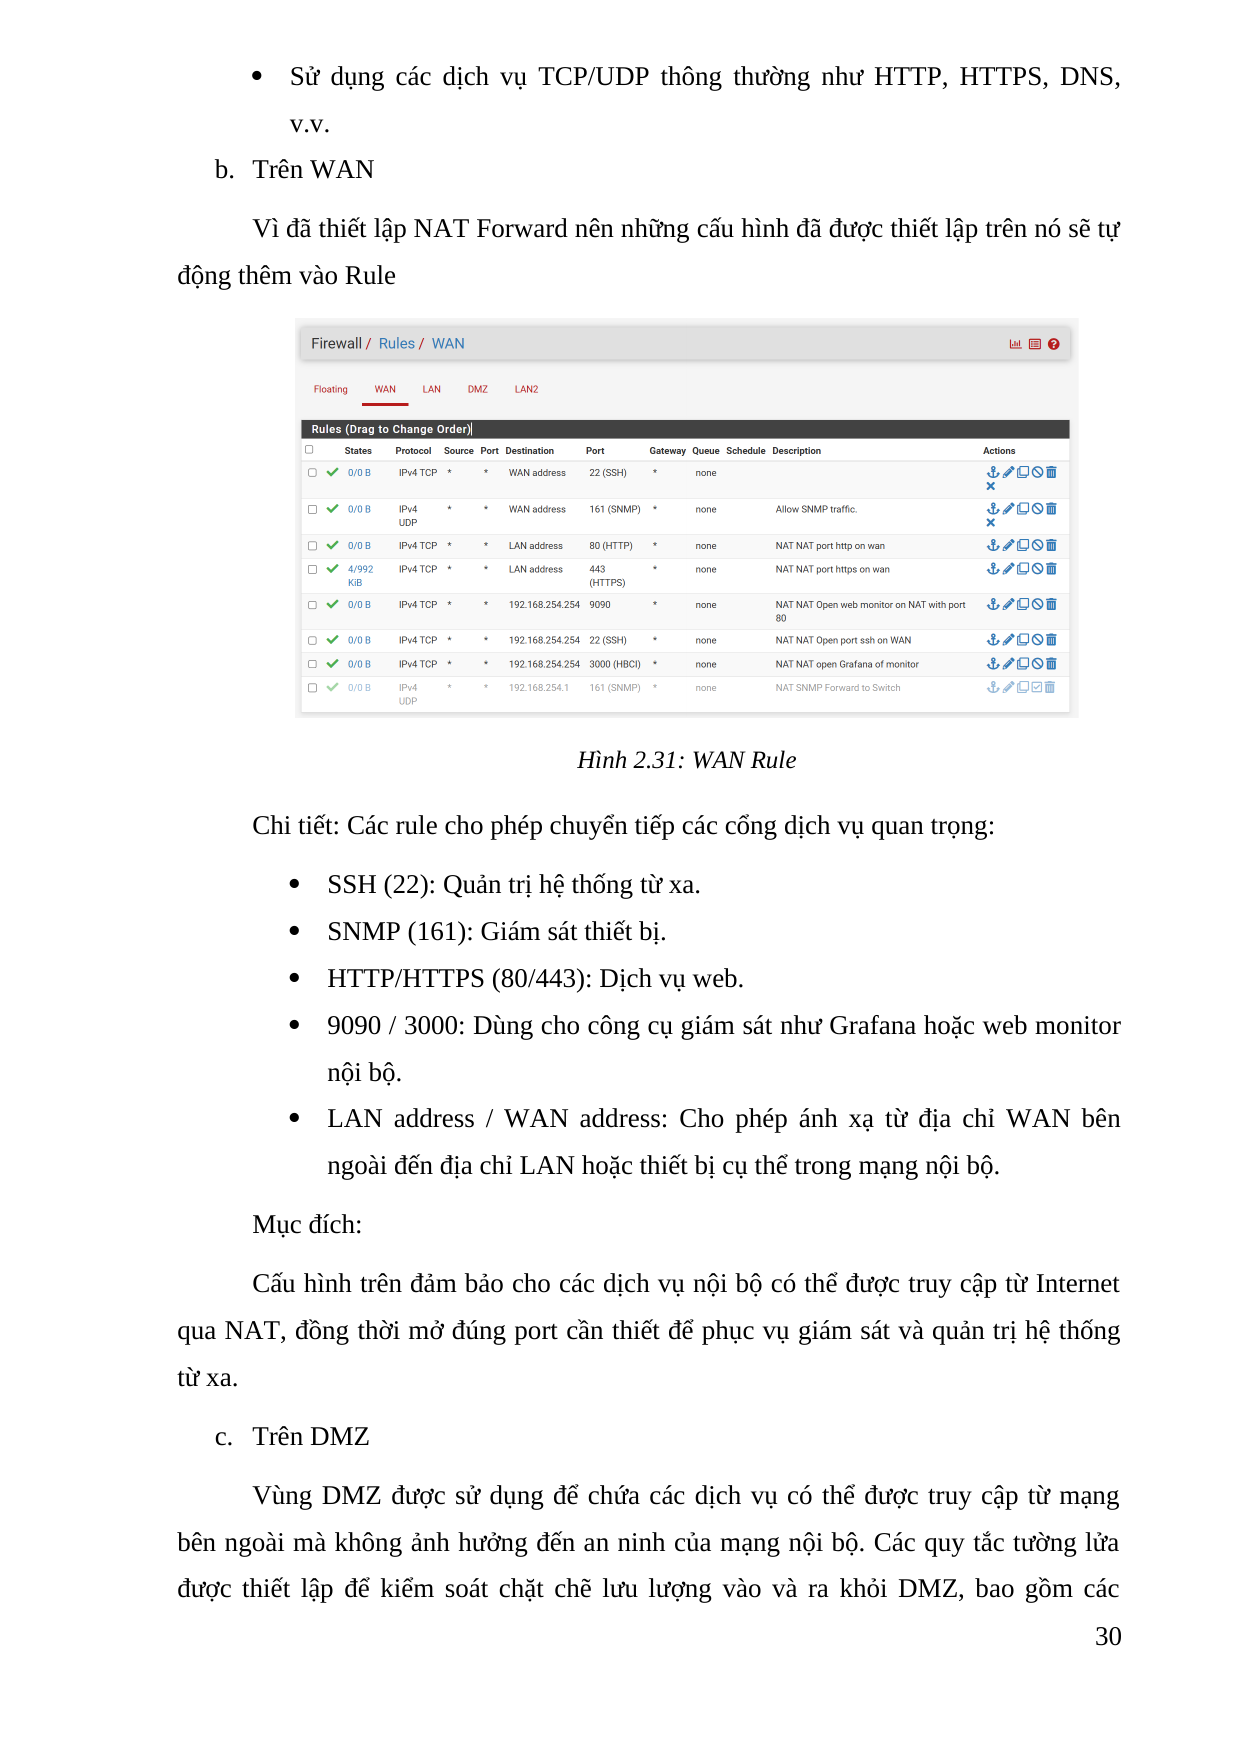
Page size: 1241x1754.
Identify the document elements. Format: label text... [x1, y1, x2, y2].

text Mục đích: [177, 1208, 1122, 1239]
text Vì đã thiết lập NAT Forward nên những cấu hình đã được thiết lập trên nó sẽ tự động thêm vào Rule [177, 213, 1122, 290]
list 9090 / 3000: Dùng cho công cụ giám sát như Grafana hoặc web monitor nội bộ. [289, 1009, 1122, 1087]
list LAN address / WAN address: Cho phép ánh xạ từ địa chỉ WAN bên ngoài đến địa chỉ LAN hoặc thiết bị cụ thể trong mạng nội bộ. [289, 1102, 1122, 1180]
list HTTP/HTTPS (80/443): Dịch vụ web. [289, 962, 1122, 993]
text Chi tiết: Các rule cho phép chuyển tiếp các cổng dịch vụ quan trọng: [177, 809, 1122, 840]
list SNMP (161): Giám sát thiết bị. [289, 915, 1122, 946]
text Cấu hình trên đảm bảo cho các dịch vụ nội bộ có thể được truy cập từ Internet qua NAT, đồng thời mở đúng port cần thiết để phục vụ giám sát và quản trị hệ thống từ xa. [177, 1267, 1122, 1392]
list Trên WAN [214, 153, 1122, 184]
list SSH (22): Quản trị hệ thống từ xa. [289, 868, 1122, 899]
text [177, 1479, 1122, 1604]
list Sử dụng các dịch vụ TCP/UDP thông thường như HTTP, HTTPS, DNS, v.v. [252, 60, 1122, 138]
picture [295, 318, 1079, 718]
list Trên DMZ [214, 1420, 1122, 1451]
